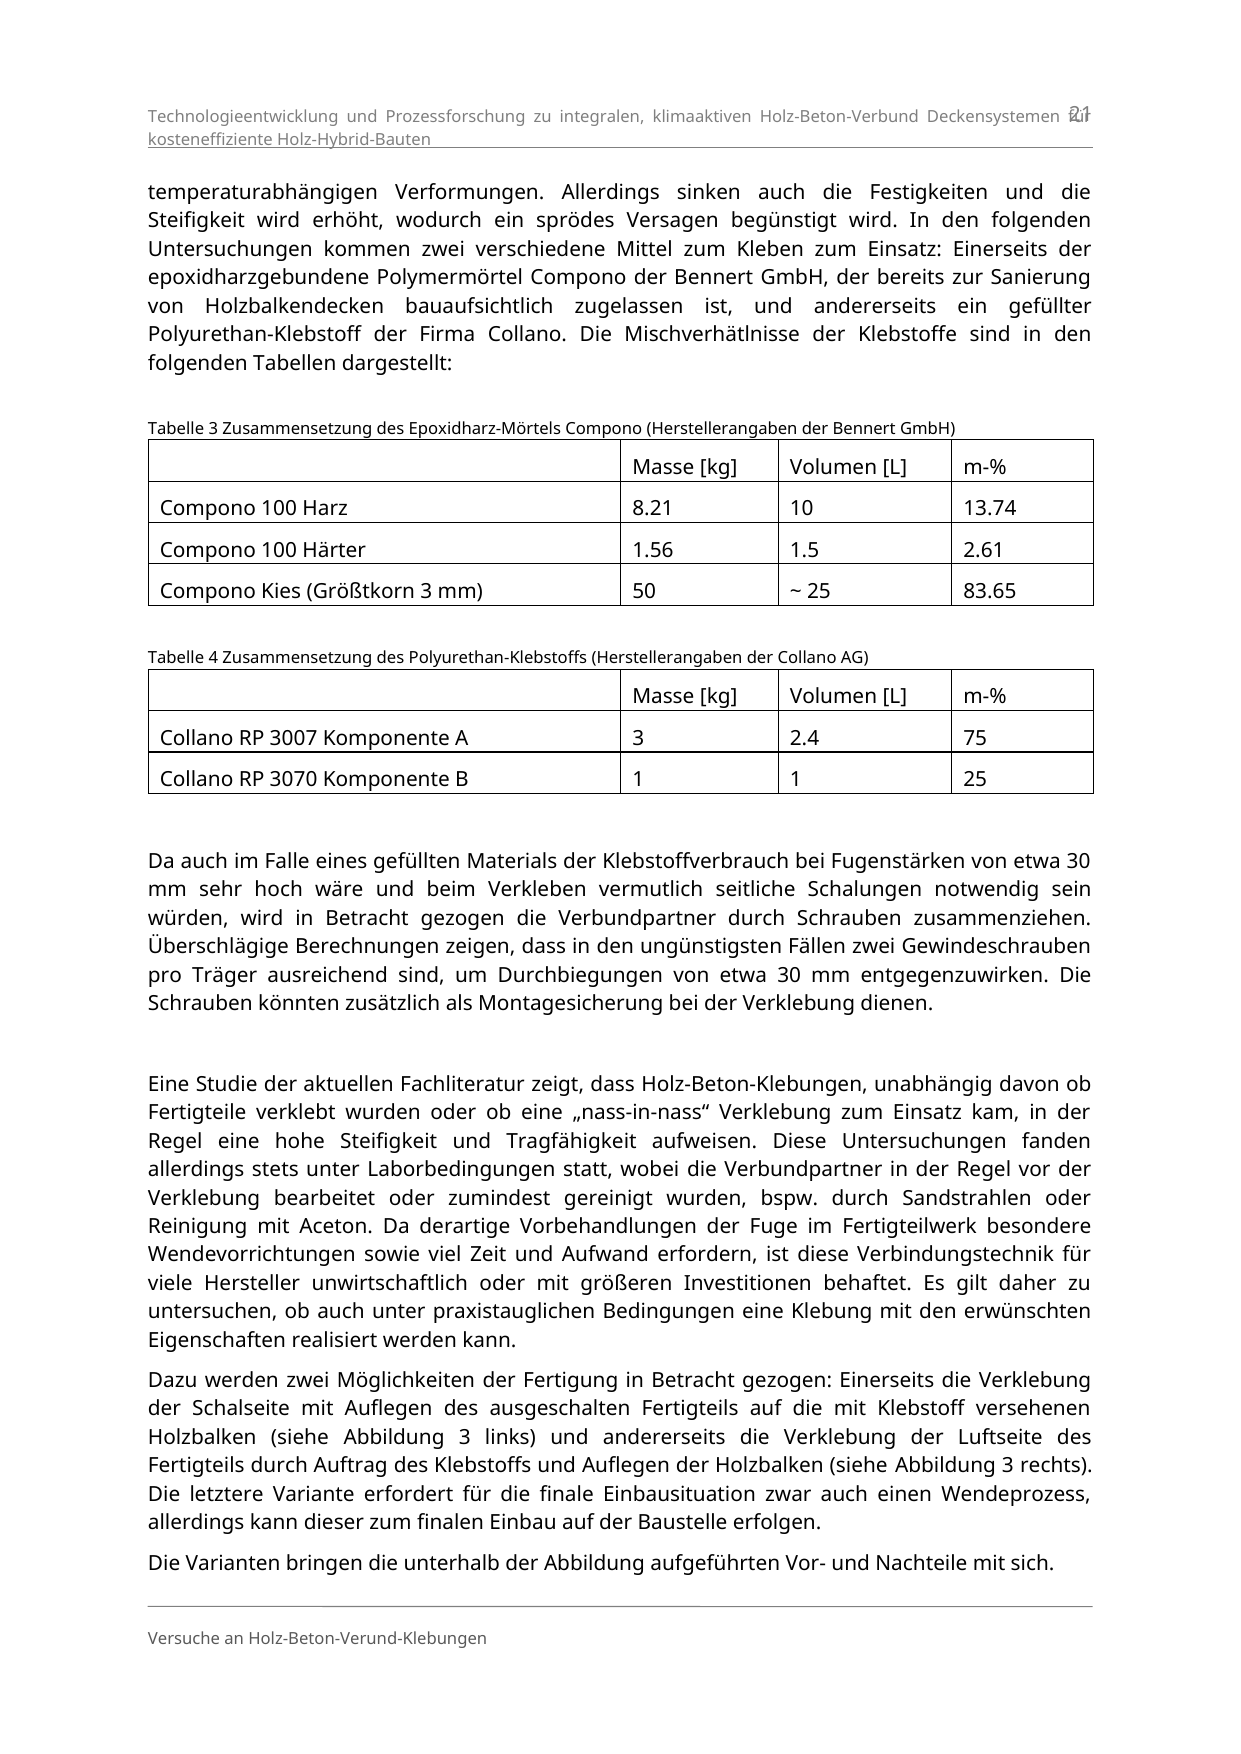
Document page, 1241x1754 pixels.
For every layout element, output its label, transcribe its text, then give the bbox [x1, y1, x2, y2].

table_cell Compono 100 Harz [149, 482, 620, 522]
table_header m-% [952, 440, 1093, 481]
table_cell 50 [621, 564, 778, 605]
table_cell 2.4 [779, 711, 951, 751]
table_cell 1 [779, 753, 951, 793]
table_cell 2.61 [952, 523, 1093, 563]
table_header Masse [kg] [621, 670, 778, 710]
table_cell Compono Kies (Größtkorn 3 mm) [149, 564, 620, 605]
table_header [149, 440, 620, 481]
table_header Volumen [L] [779, 440, 951, 481]
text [148, 177, 1092, 376]
table_cell 83.65 [952, 564, 1093, 605]
text Eine Studie der aktuellen Fachliteratur zeigt, dass Holz-Beton-Klebungen, unabhängig davon ob Fertigteile verklebt wurden oder ob eine „nass-in-nass“ Verklebung zum Einsatz kam, in der Regel eine hohe Steifigkeit und Tragfähigkeit aufweisen. Diese Untersuchungen fanden allerdings stets unter Laborbedingungen statt, wobei die Verbundpartner in der Regel vor der Verklebung bearbeitet oder zumindest gereinigt wurden, bspw. durch Sandstrahlen oder Reinigung mit Aceton. Da derartige Vorbehandlungen der Fuge im Fertigteilwerk besondere Wendevorrichtungen sowie viel Zeit und Aufwand erfordern, ist diese Verbindungstechnik für viele Hersteller unwirtschaftlich oder mit größeren Investitionen behaftet. Es gilt daher zu untersuchen, ob auch unter praxistauglichen Bedingungen eine Klebung mit den erwünschten Eigenschaften realisiert werden kann. [148, 1069, 1092, 1353]
table_cell 10 [779, 482, 951, 522]
text Die Varianten bringen die unterhalb der Abbildung aufgeführten Vor- und Nachteile mit sich. [148, 1548, 1092, 1576]
table_cell 8.21 [621, 482, 778, 522]
table_header m-% [952, 670, 1093, 710]
table_header Masse [kg] [621, 440, 778, 481]
table_cell Collano RP 3070 Komponente B [149, 753, 620, 793]
table_cell 3 [621, 711, 778, 751]
table_cell 1.5 [779, 523, 951, 563]
table_header [149, 670, 620, 710]
table_cell Collano RP 3007 Komponente A [149, 711, 620, 751]
table_cell 1 [621, 753, 778, 793]
table_cell 1.56 [621, 523, 778, 563]
text Da auch im Falle eines gefüllten Materials der Klebstoffverbrauch bei Fugenstärken von etwa 30 mm sehr hoch wäre und beim Verkleben vermutlich seitliche Schalungen notwendig sein würden, wird in Betracht gezogen die Verbundpartner durch Schrauben zusammenziehen. Überschlägige Berechnungen zeigen, dass in den ungünstigsten Fällen zwei Gewindeschrauben pro Träger ausreichend sind, um Durchbiegungen von etwa 30 mm entgegenzuwirken. Die Schrauben könnten zusätzlich als Montagesicherung bei der Verklebung dienen. [148, 846, 1092, 1017]
table_cell 25 [952, 753, 1093, 793]
table_header Volumen [L] [779, 670, 951, 710]
table_cell Compono 100 Härter [149, 523, 620, 563]
table_cell 75 [952, 711, 1093, 751]
table_cell 13.74 [952, 482, 1093, 522]
table_cell ~ 25 [779, 564, 951, 605]
